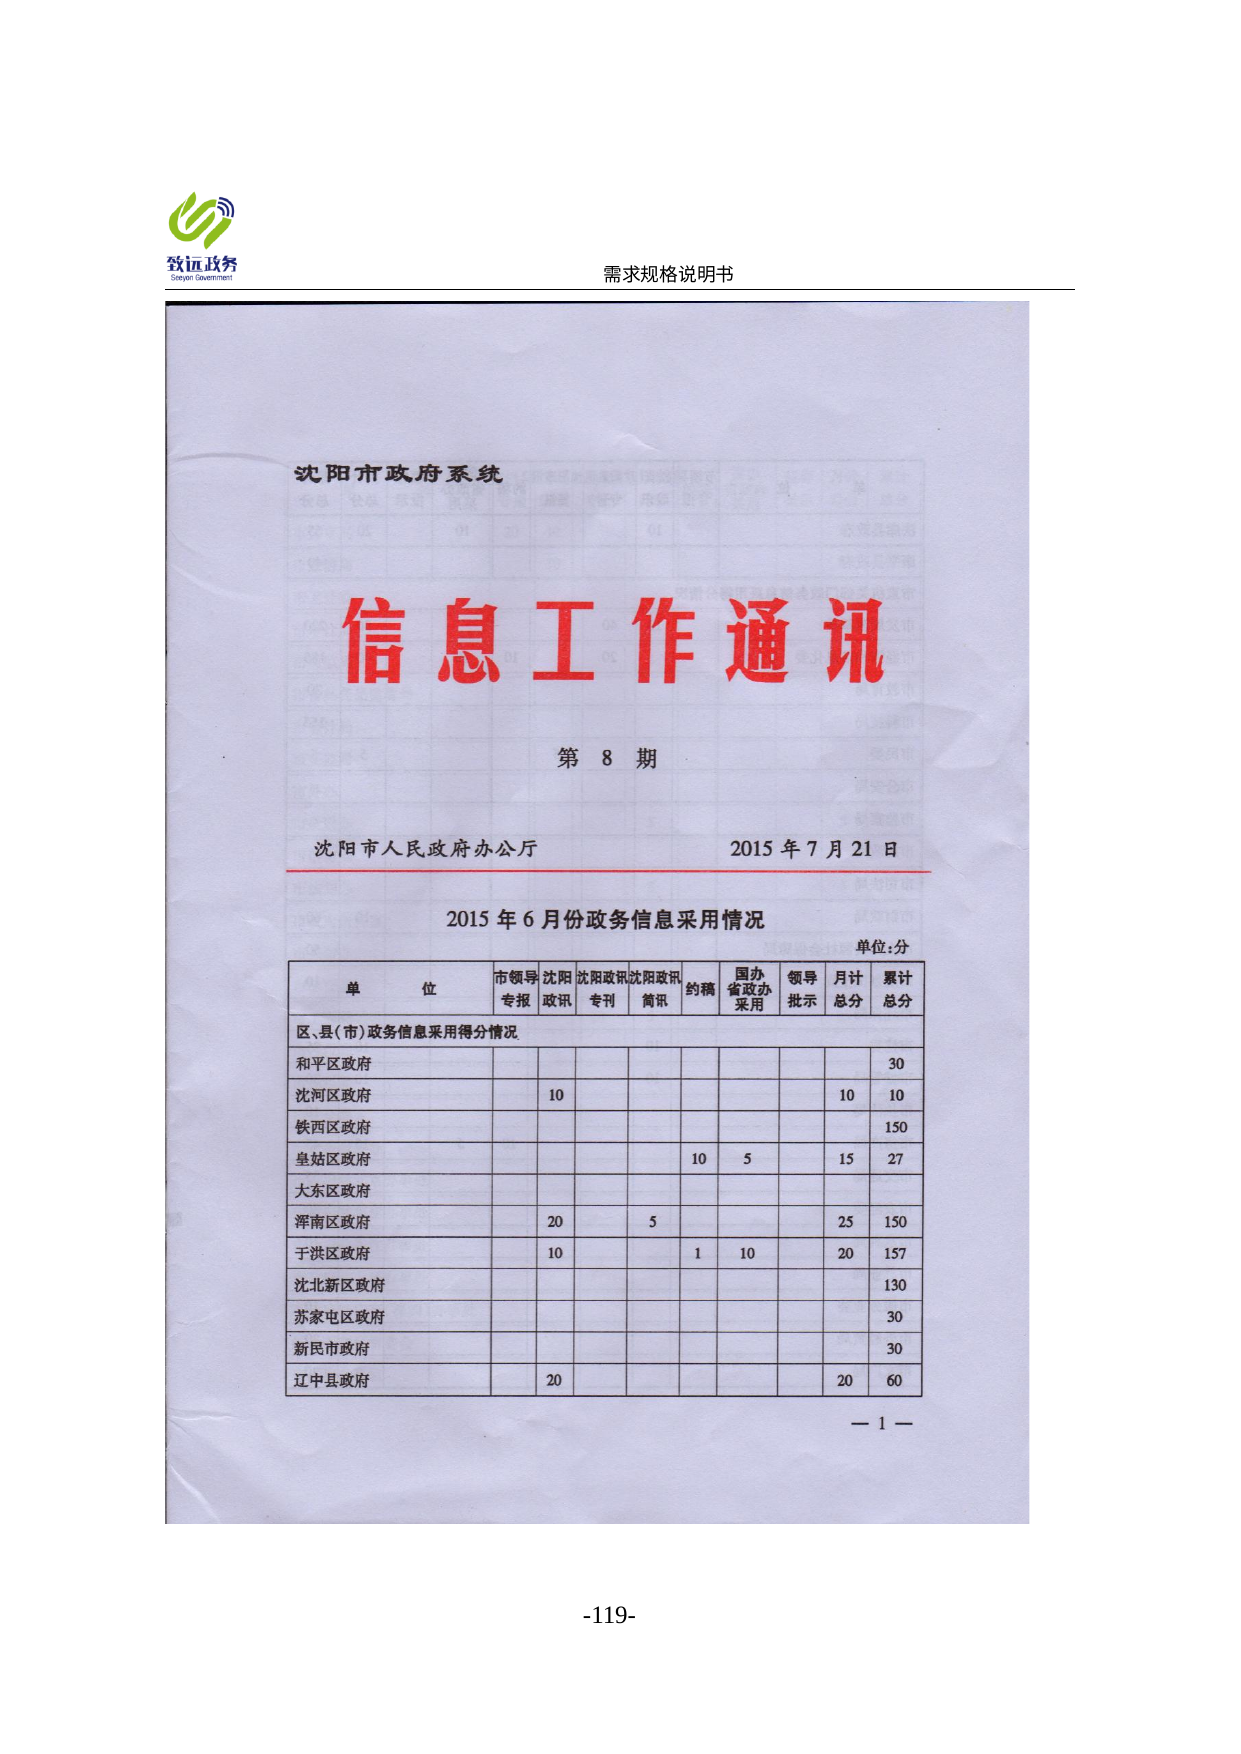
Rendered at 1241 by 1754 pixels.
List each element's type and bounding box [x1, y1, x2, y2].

picture [165, 301, 1030, 1524]
picture [165, 190, 238, 282]
